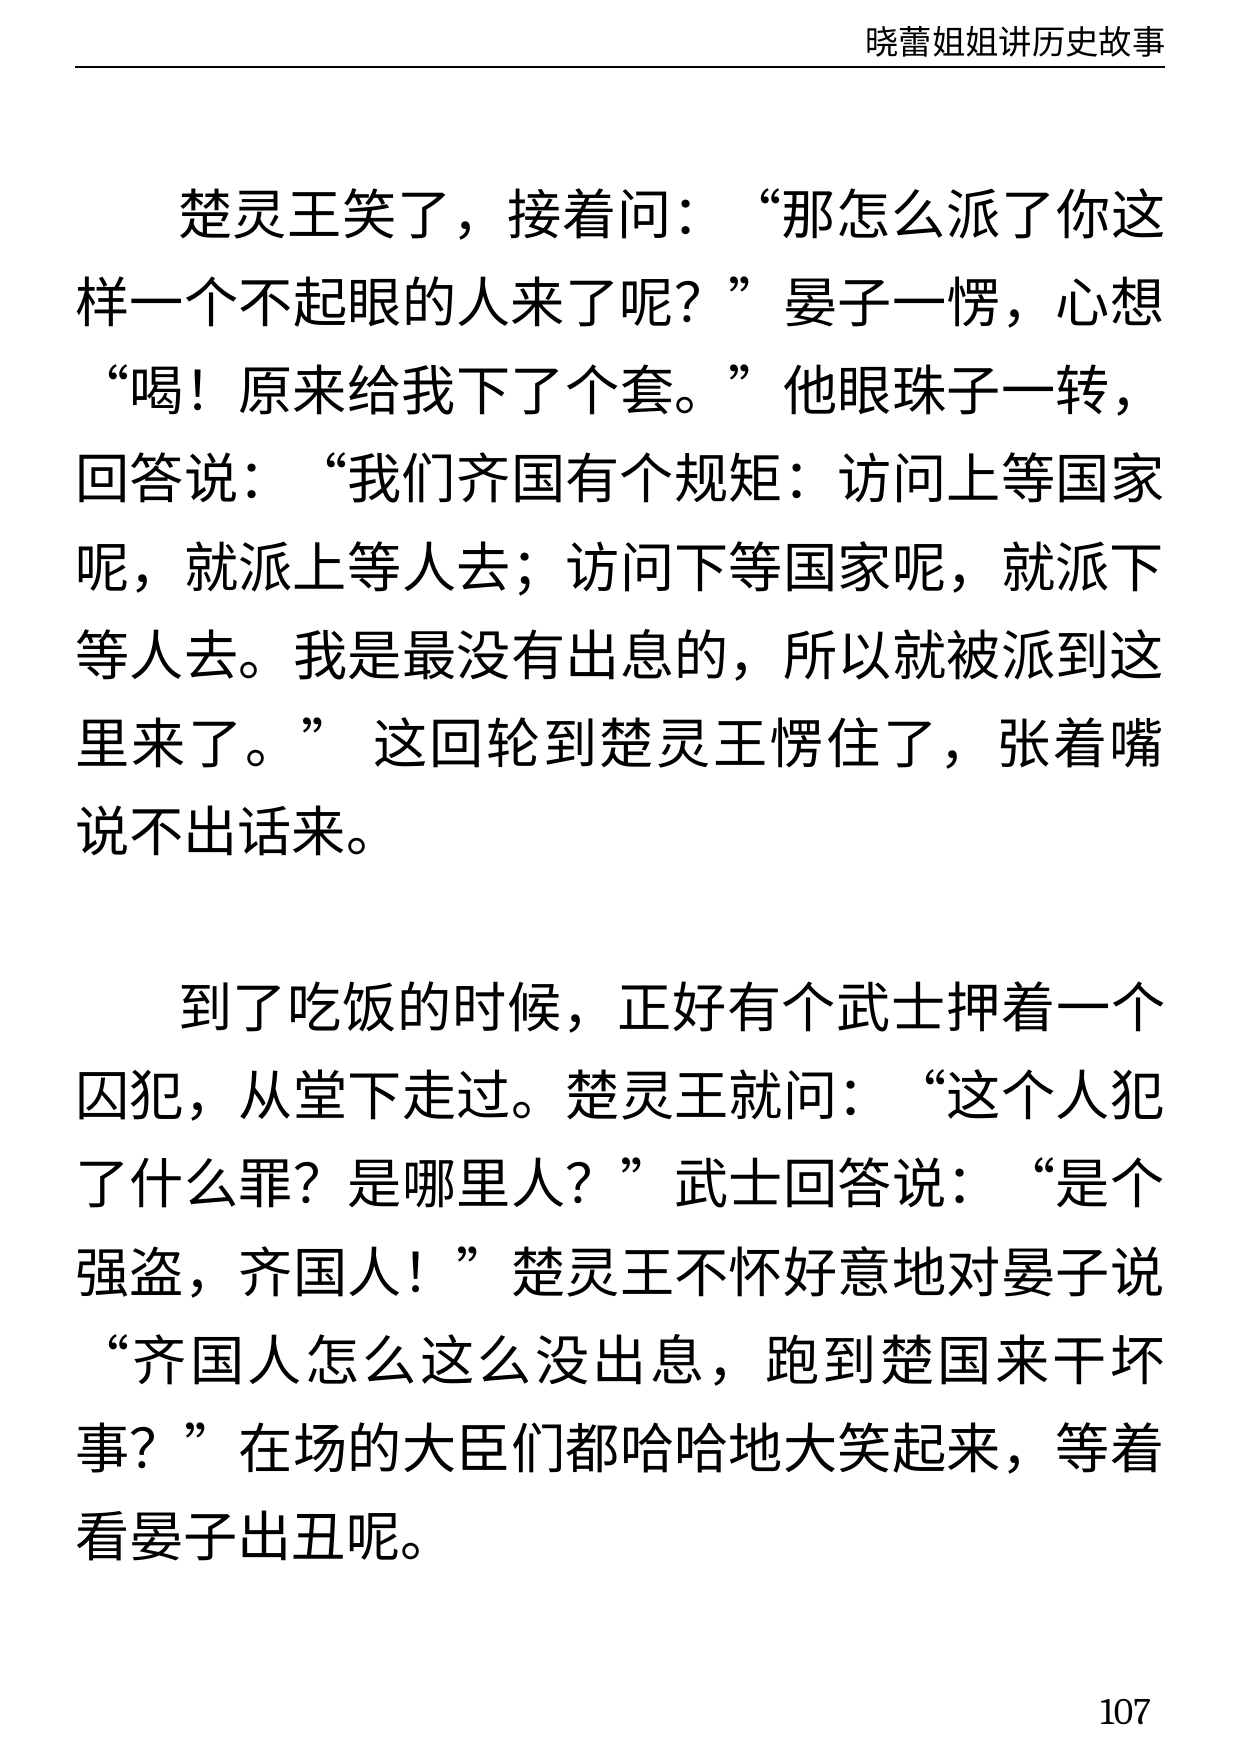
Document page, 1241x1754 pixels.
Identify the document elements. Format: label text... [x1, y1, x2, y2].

text 楚灵王笑了，接着问：“那怎么派了你这样一个不起眼的人来了呢？”晏子一愣，心想：“喝！原来给我下了个套。”他眼珠子一转，回答说：“我们齐国有个规矩：访问上等国家呢，就派上等人去；访问下等国家呢，就派下等人去。我是最没有出息的，所以就被派到这里来了。” 这回轮到楚灵王愣住了，张着嘴说不出话来。 [75, 167, 1165, 872]
text 到了吃饭的时候，正好有个武士押着一个囚犯，从堂下走过。楚灵王就问：“这个人犯了什么罪？是哪里人？”武士回答说：“是个强盗，齐国人！”楚灵王不怀好意地对晏子说：“齐国人怎么这么没出息，跑到楚国来干坏事？”在场的大臣们都哈哈地大笑起来，等着看晏子出丑呢。 [75, 960, 1165, 1577]
